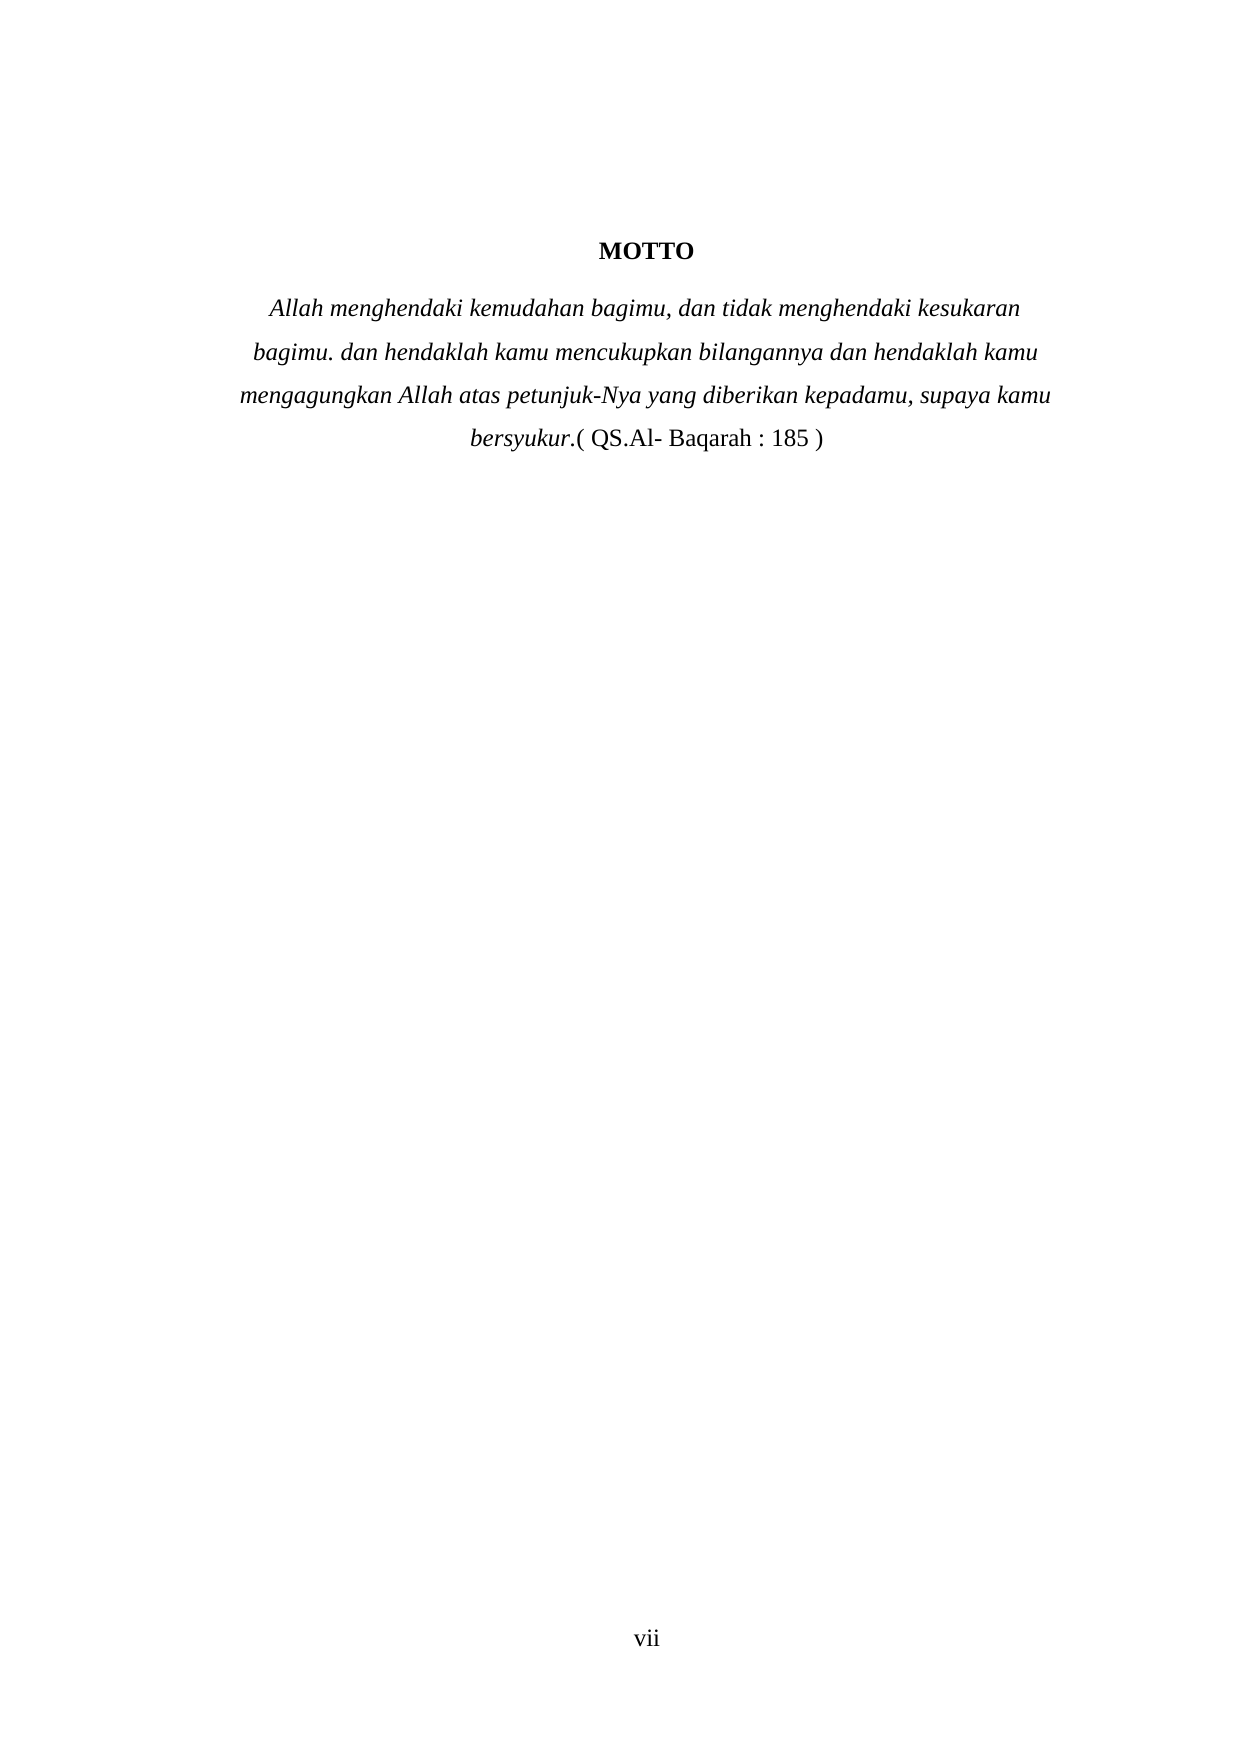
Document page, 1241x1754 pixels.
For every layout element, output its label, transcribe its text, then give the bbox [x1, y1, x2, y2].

text MOTTO [236, 236, 1057, 265]
list Allah menghendaki kemudahan bagimu, dan tidak menghendaki kesukaran bagimu. dan hendaklah kamu mencukupkan bilangannya dan hendaklah kamu mengagungkan Allah atas petunjuk-Nya yang diberikan kepadamu, supaya kamu bersyukur.( QS.Al- Baqarah : 185 ) [235, 293, 1057, 452]
